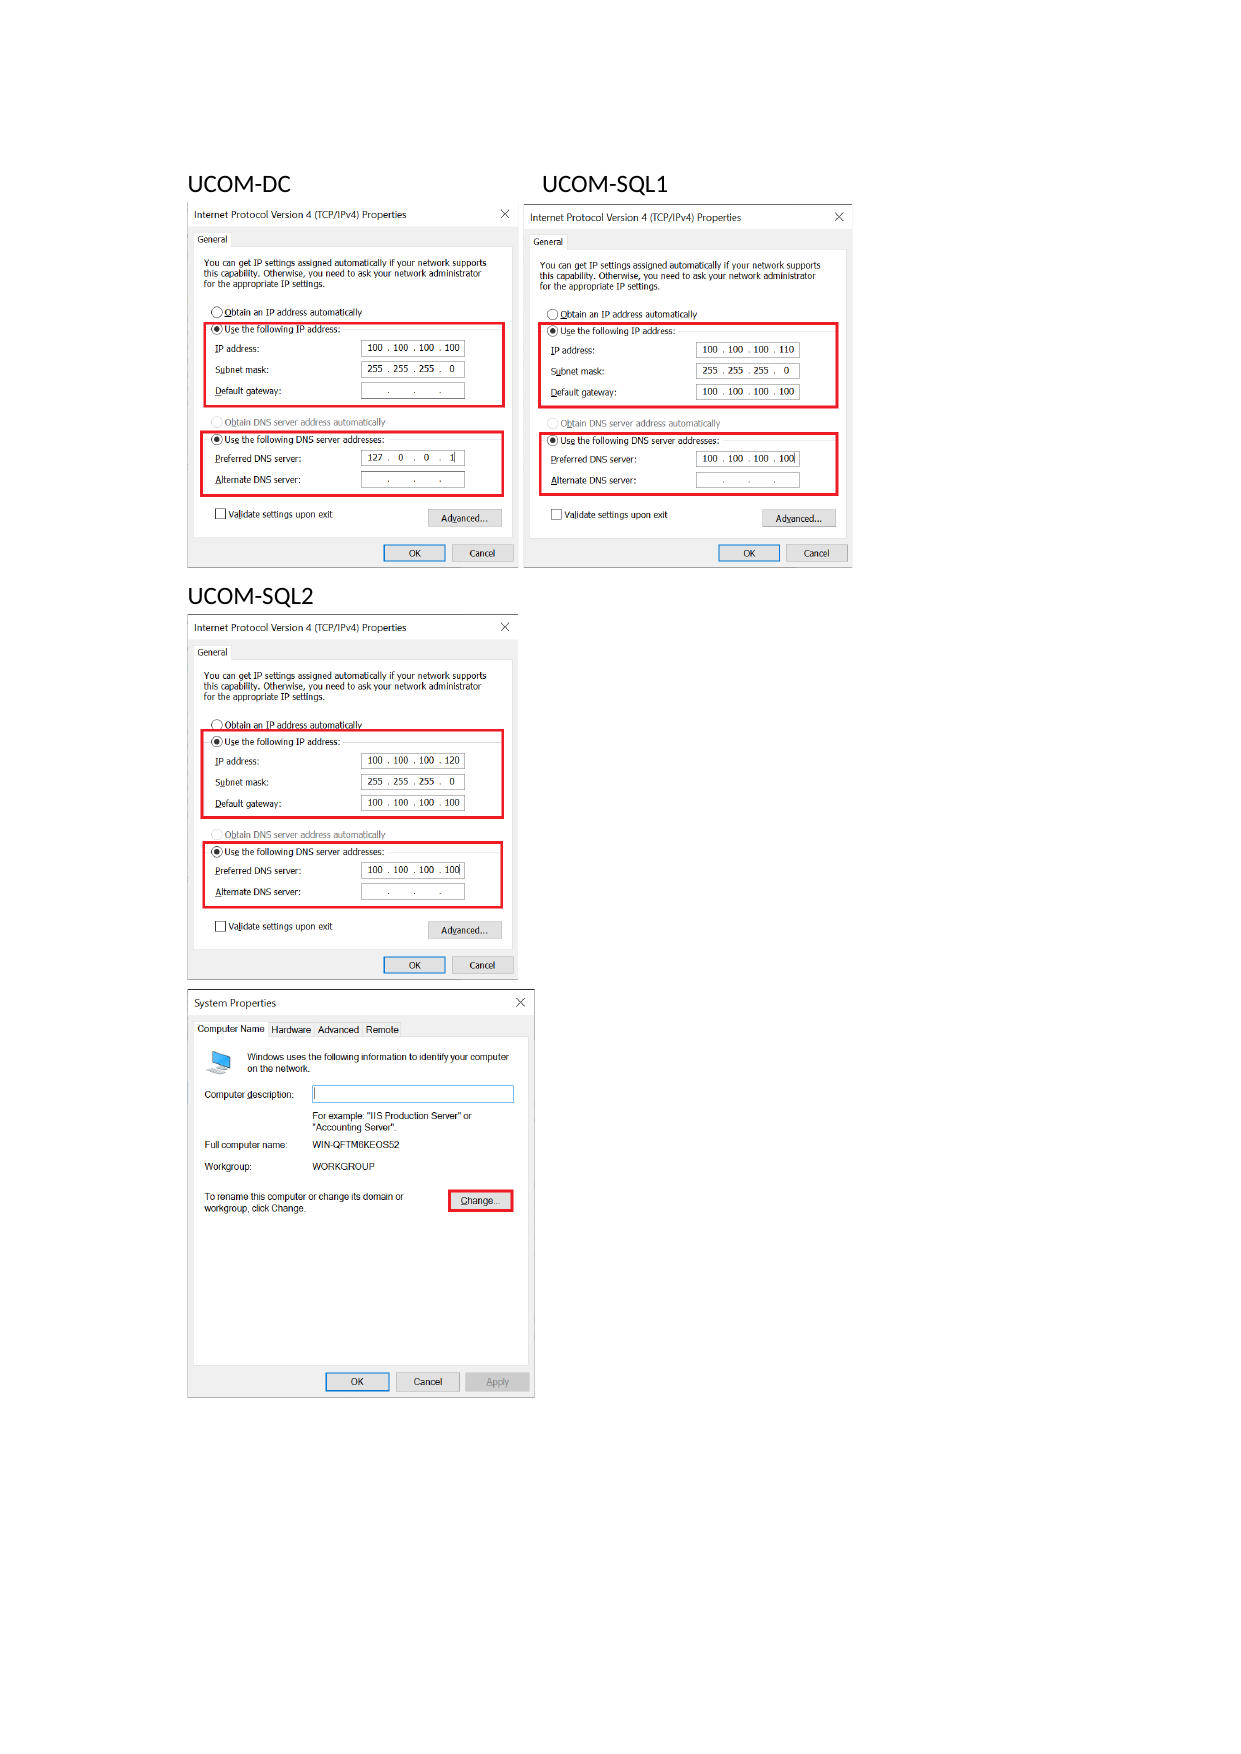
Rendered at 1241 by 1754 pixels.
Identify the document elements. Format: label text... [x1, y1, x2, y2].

picture [187, 202, 519, 568]
picture [187, 614, 518, 980]
picture [523, 204, 853, 568]
text UCOM-SQL2 [187, 577, 1053, 614]
text UCOM-DC UCOM-SQL1 [187, 164, 1053, 202]
picture [187, 989, 535, 1398]
